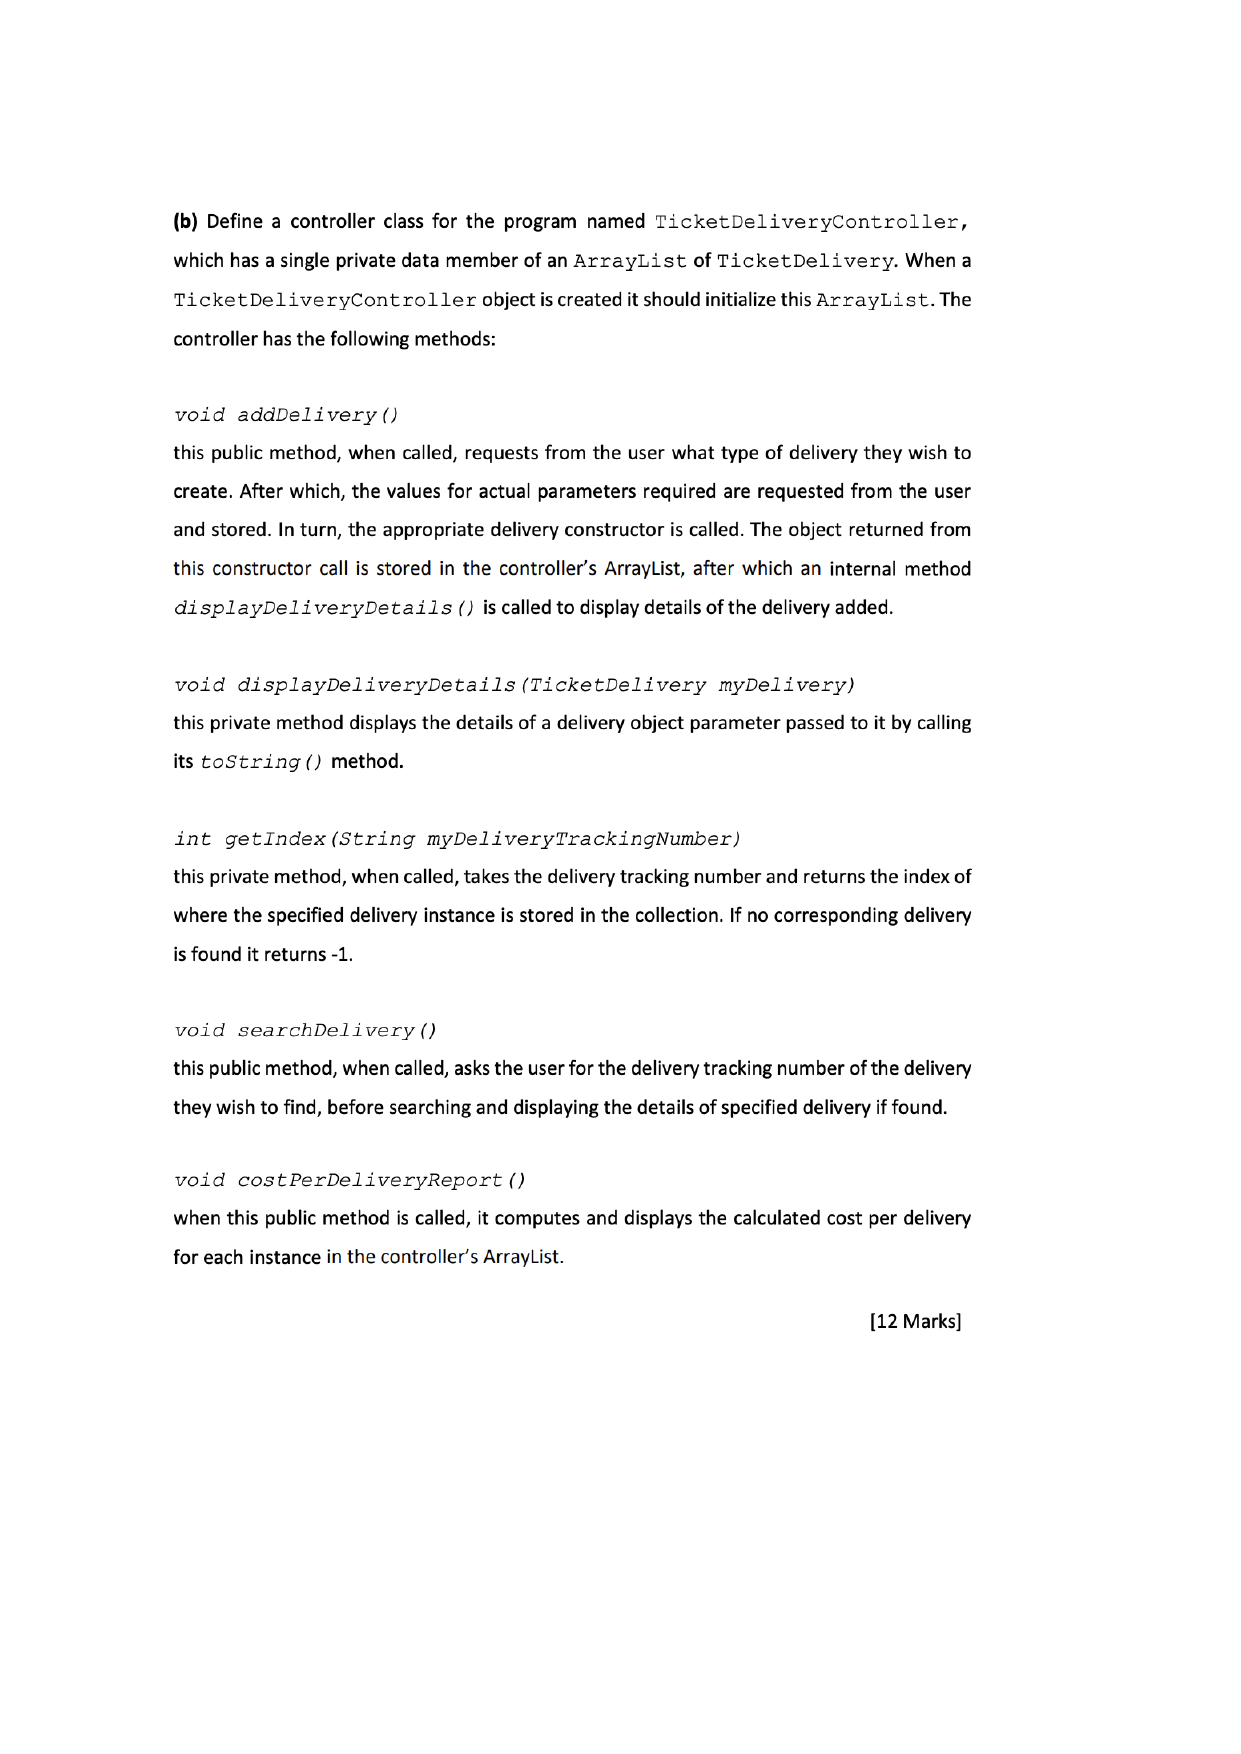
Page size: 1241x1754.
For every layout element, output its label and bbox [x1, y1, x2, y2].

picture [150, 192, 1015, 1346]
